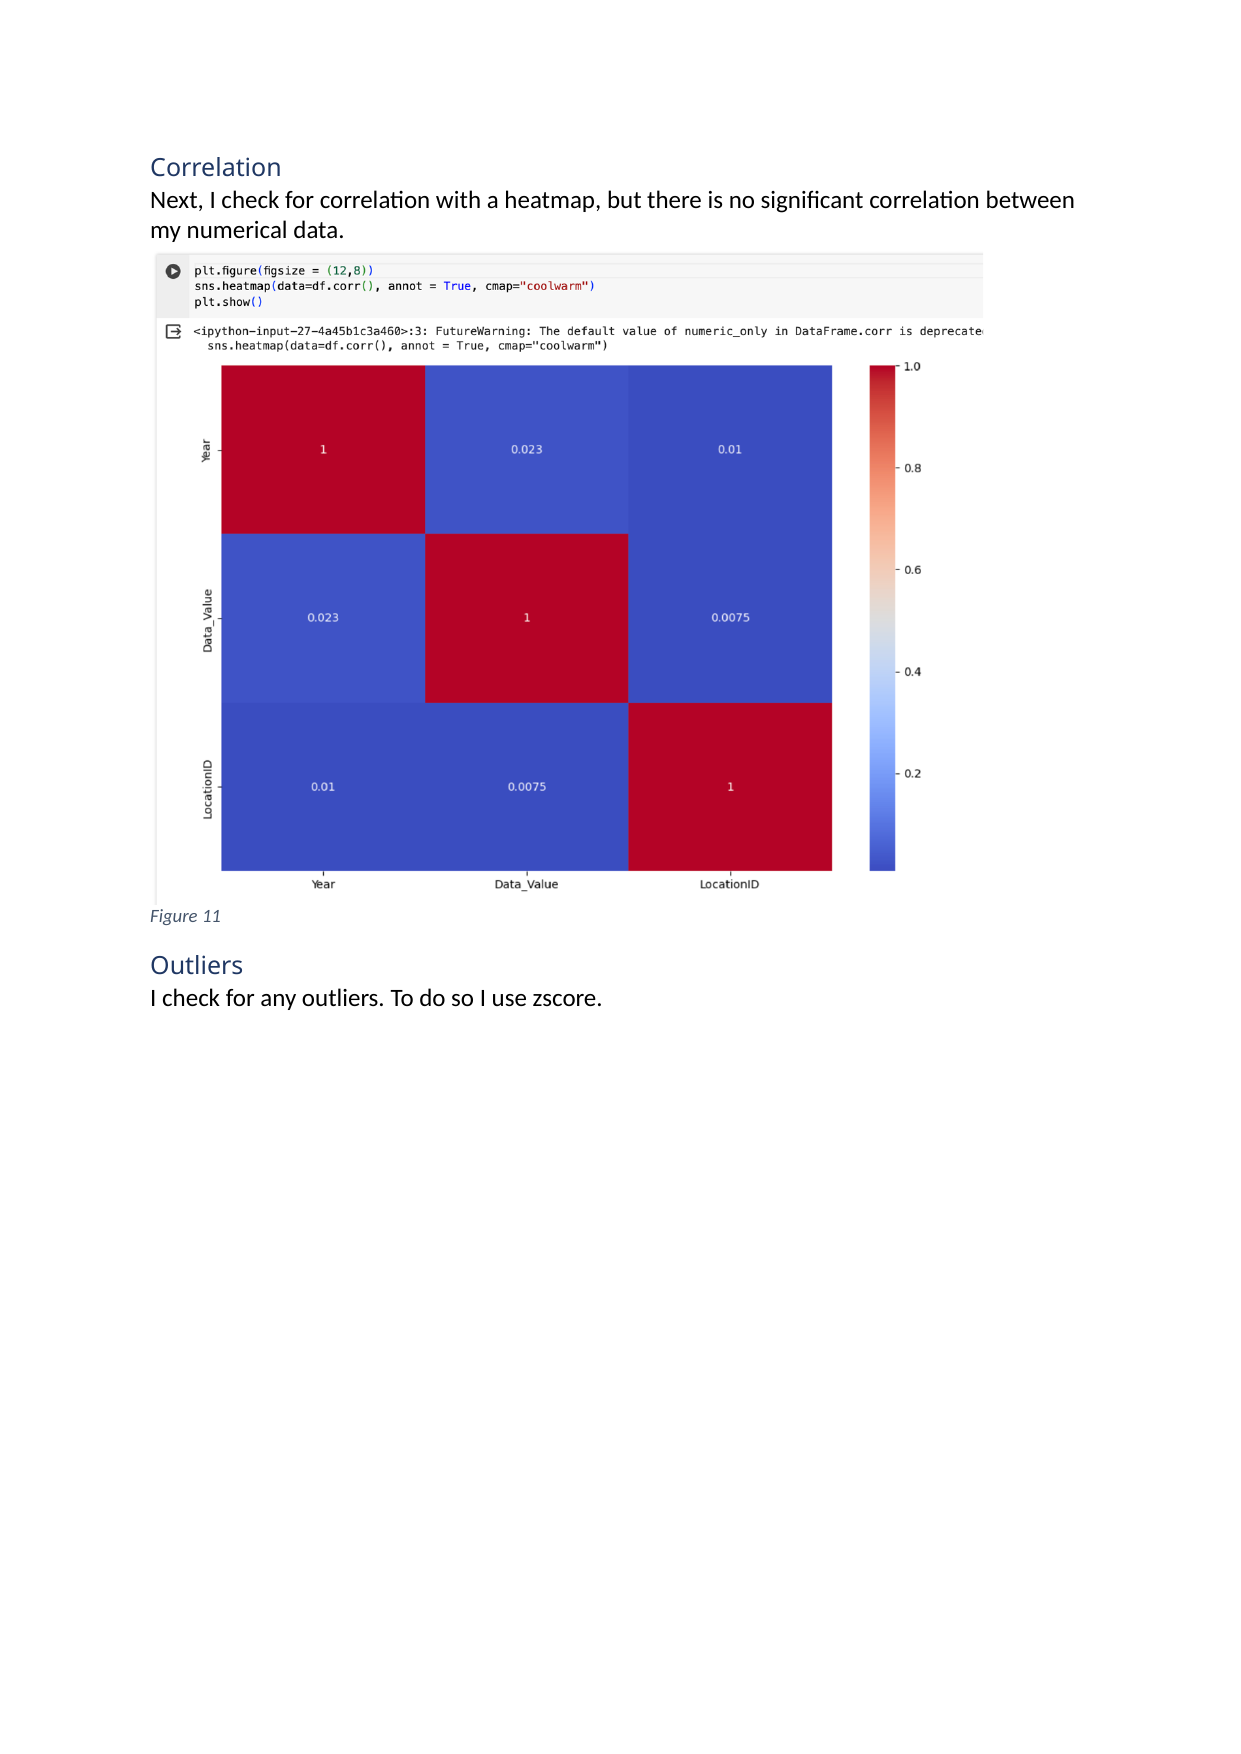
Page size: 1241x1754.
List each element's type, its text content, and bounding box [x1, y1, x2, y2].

text Figure 11 [150, 904, 1090, 927]
subtitle Outliers [150, 948, 1090, 982]
text I check for any outliers. To do so I use zscore. [150, 982, 1090, 1012]
text Next, I check for correlation with a heatmap, but there is no significant correlation between my numerical data. [150, 184, 1090, 245]
picture [150, 245, 984, 905]
subtitle Correlation [150, 150, 1090, 184]
